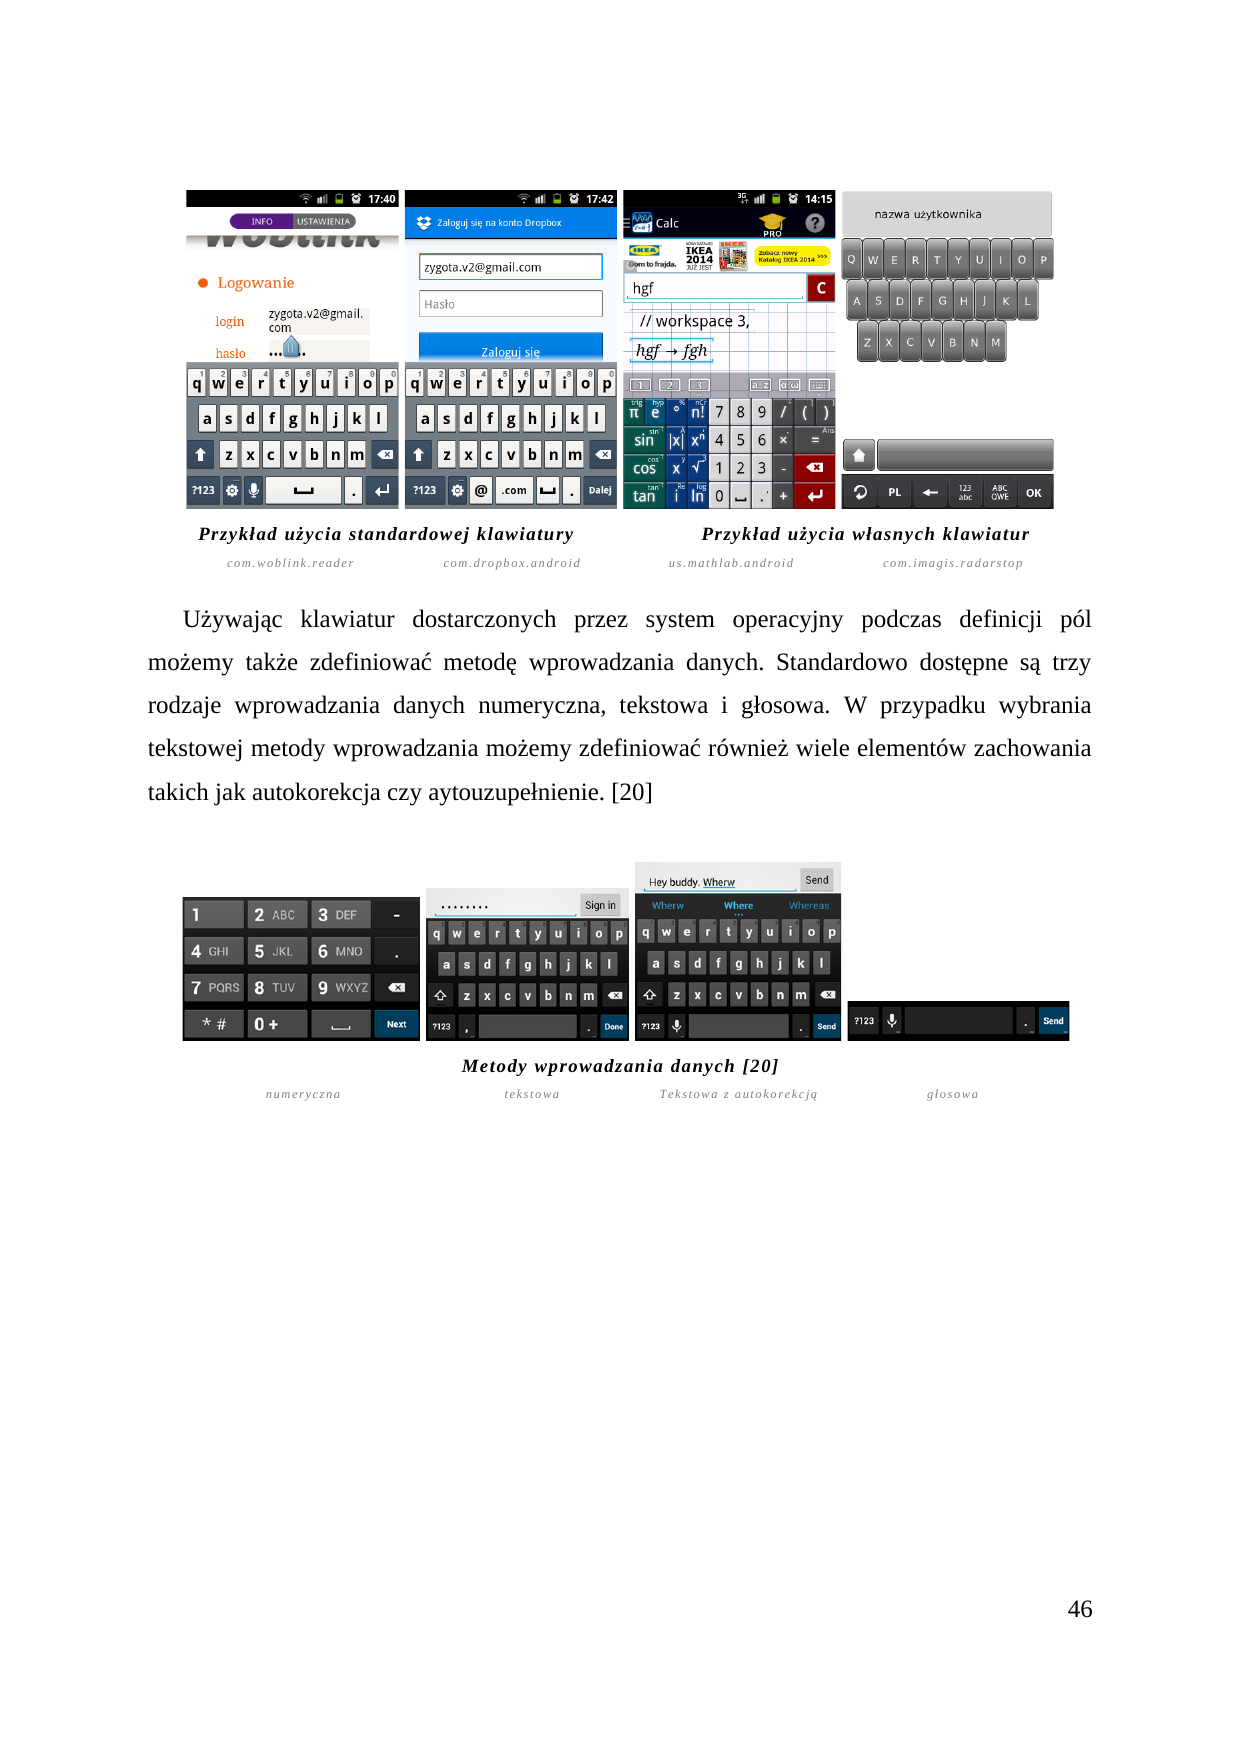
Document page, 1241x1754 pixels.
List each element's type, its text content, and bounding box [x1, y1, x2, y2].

table_header numeryczna [177, 1087, 428, 1136]
table_header Tekstowa z autokorekcją [635, 1087, 841, 1136]
picture [1044, 1017, 1064, 1024]
table_header Przykład użycia standardowej klawiatury [136, 523, 635, 555]
table_header tekstowa [428, 1087, 635, 1136]
picture [623, 190, 836, 509]
table_cell com.woblink.reader [177, 555, 403, 604]
picture [841, 190, 1054, 509]
table_cell com.dropbox.android [403, 555, 620, 604]
picture [635, 862, 842, 1041]
picture [426, 888, 629, 1041]
table_header Przykład użycia własnych klawiatur [635, 523, 1096, 555]
table_cell com.imagis.radarstop [842, 555, 1063, 604]
picture [186, 190, 399, 509]
picture [847, 1001, 1070, 1041]
table_cell us.mathlab.android [620, 555, 842, 604]
subtitle Metody wprowadzania danych [20] [148, 1055, 1092, 1076]
table_header głosowa [841, 1087, 1063, 1136]
picture [404, 190, 617, 509]
picture [182, 897, 420, 1041]
picture [818, 1023, 836, 1029]
picture [387, 1022, 406, 1028]
text Używając klawiatur dostarczonych przez system operacyjny podczas definicji pól możemy także zdefiniować metodę wprowadzania danych. Standardowo dostępne są trzy rodzaje wprowadzania danych numeryczna, tekstowa i głosowa. W przypadku wybrania tekstowej metody wprowadzania możemy zdefiniować również wiele elementów zachowania takich jak autokorekcja czy aytouzupełnienie. [20] [148, 604, 1092, 805]
